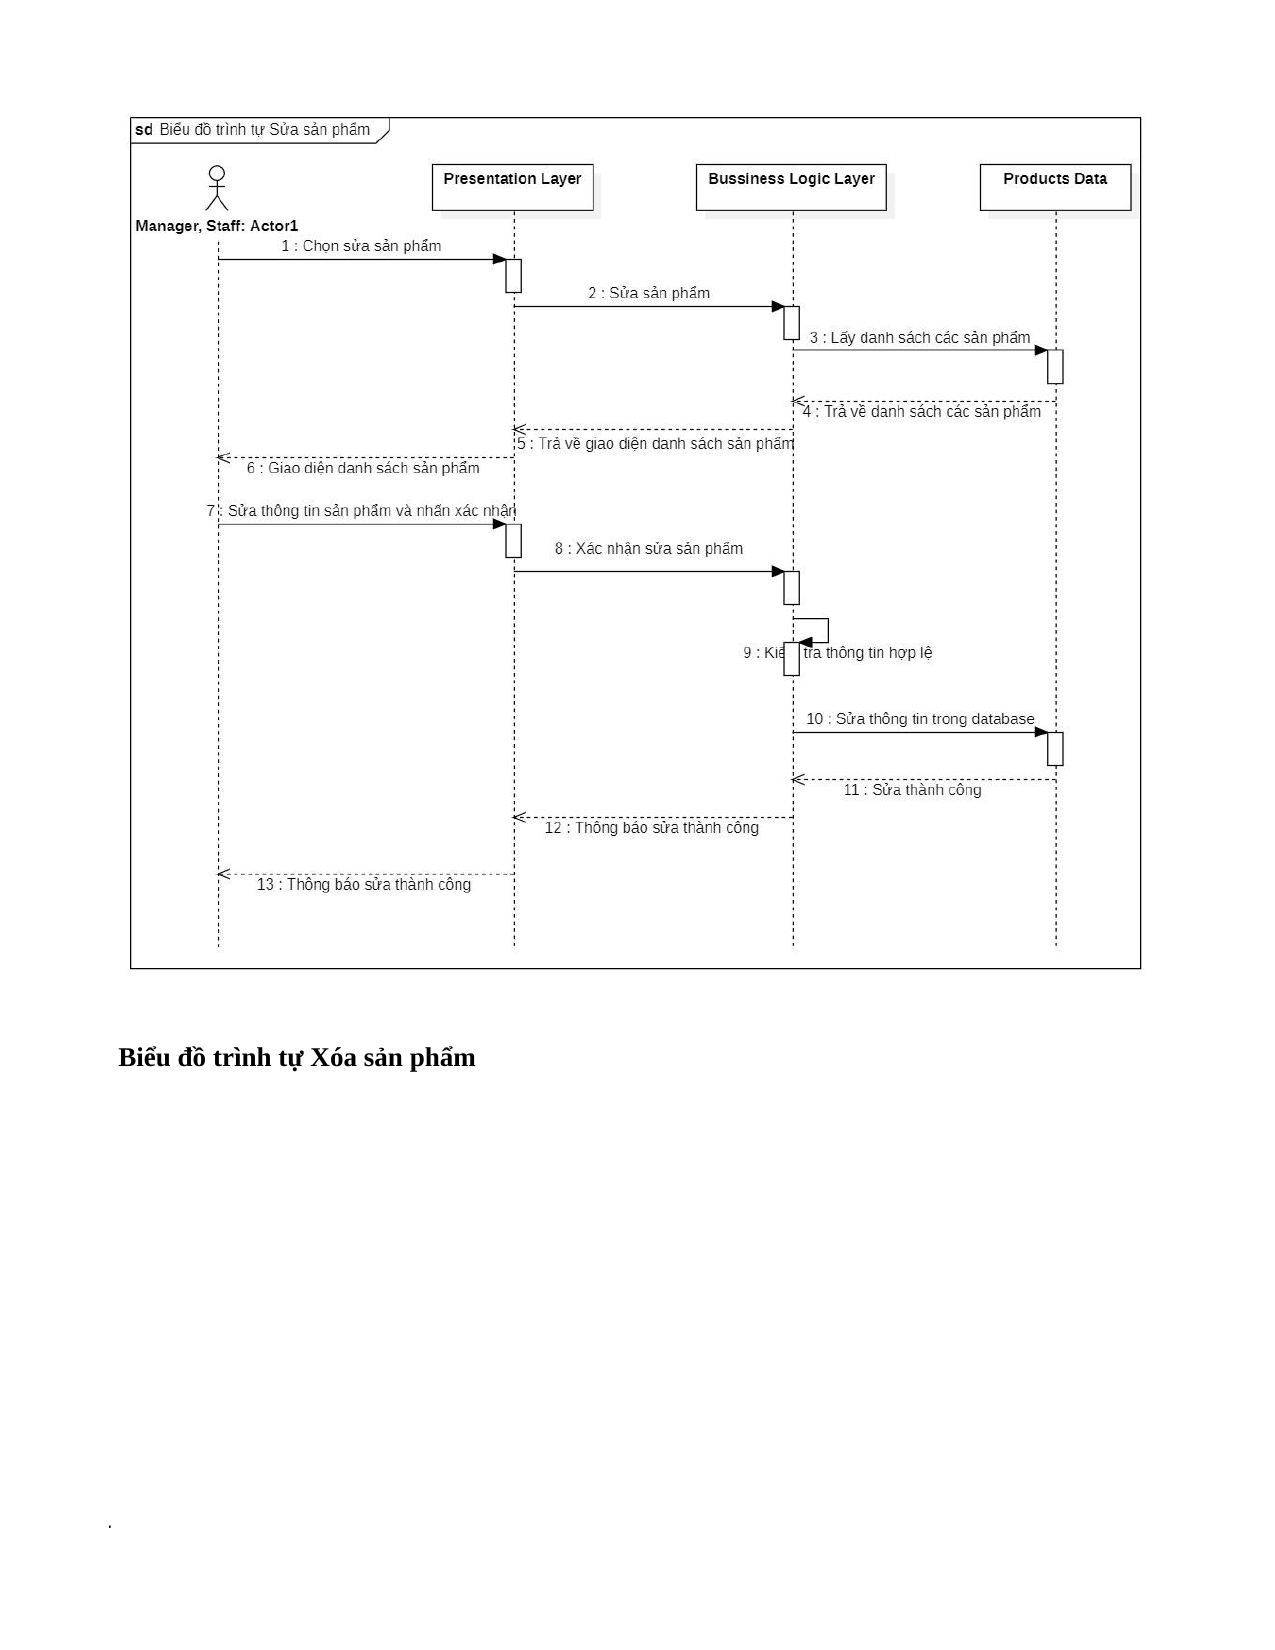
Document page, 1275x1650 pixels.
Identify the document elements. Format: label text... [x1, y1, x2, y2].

text Biểu đồ trình tự Xóa sản phẩm [118, 1041, 1186, 1072]
picture [118, 105, 1187, 1015]
